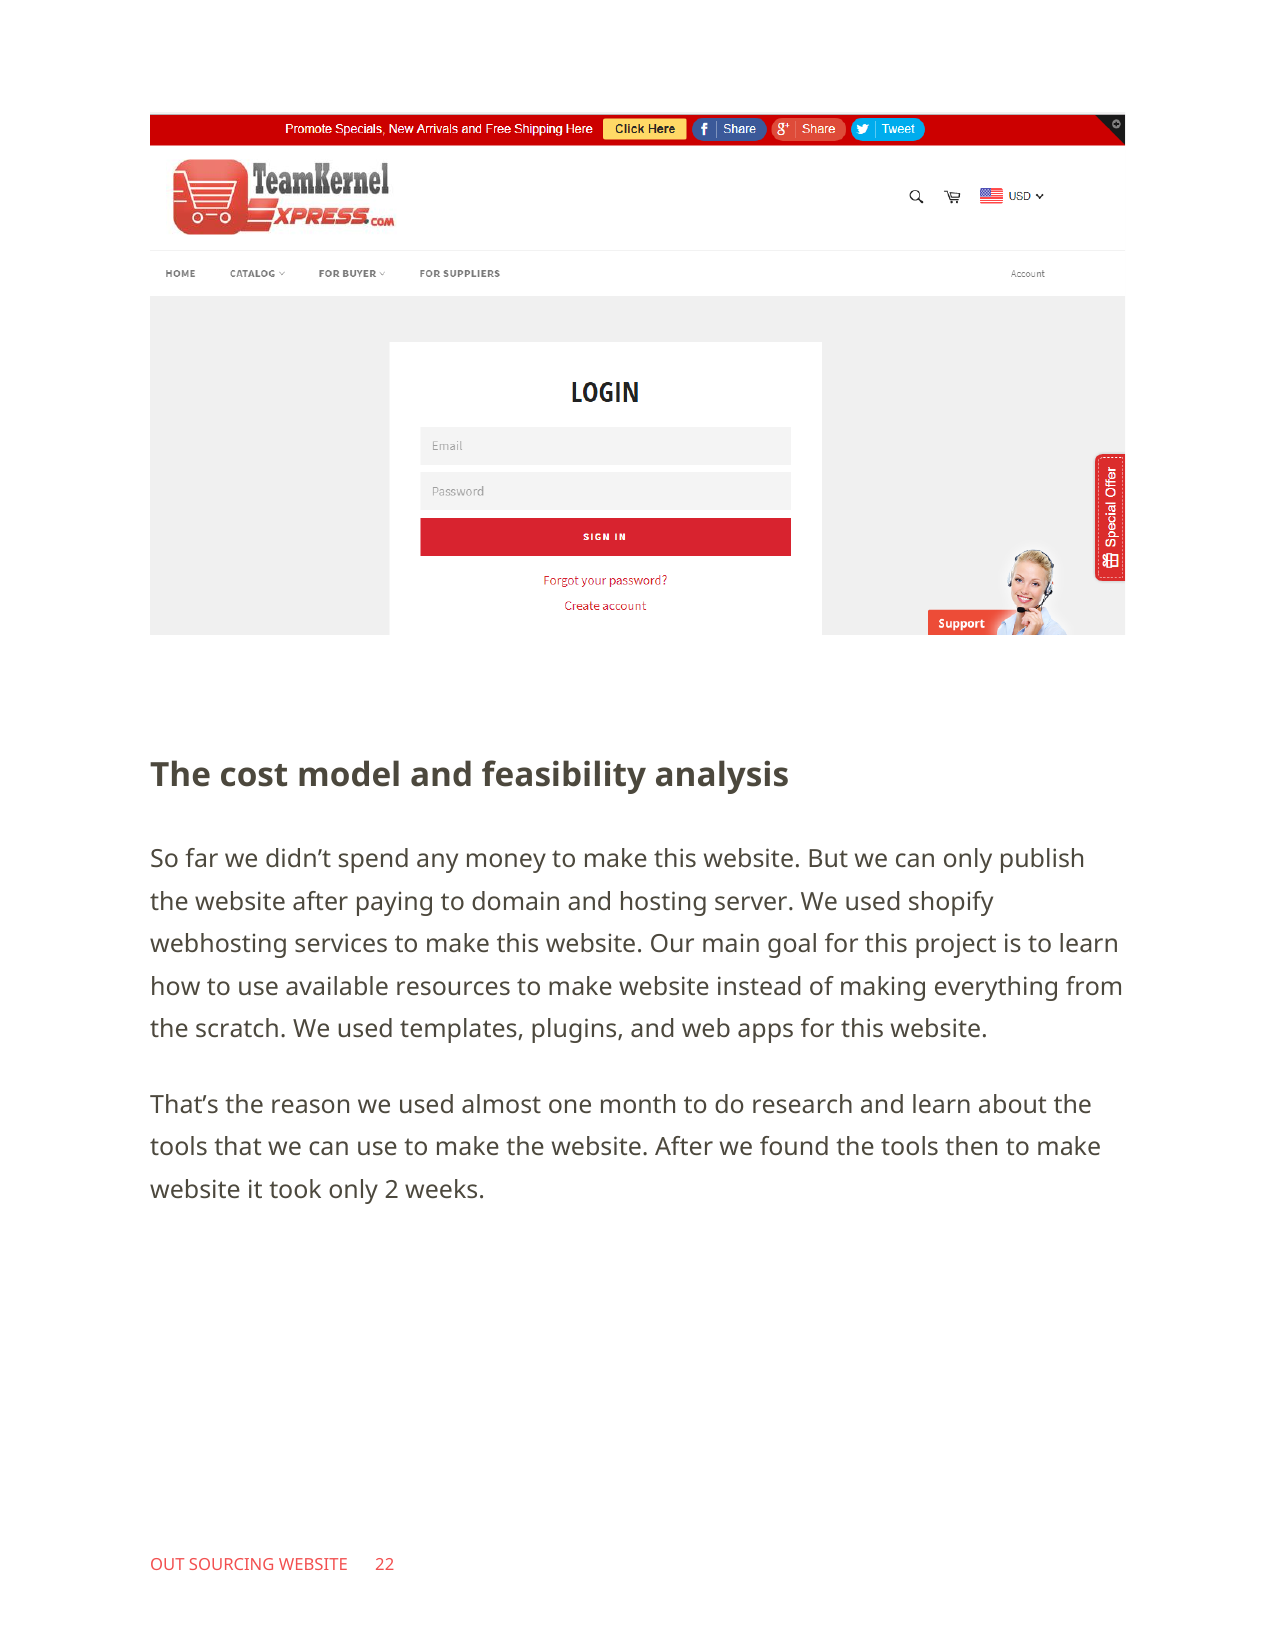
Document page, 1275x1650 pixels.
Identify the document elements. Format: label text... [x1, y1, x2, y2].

text That’s the reason we used almost one month to do research and learn about the tools that we can use to make the website. After we found the tools then to make website it took only 2 weeks. [150, 1086, 1125, 1206]
text So far we didn’t spend any money to make this website. But we can only publish the website after paying to domain and hosting server. We used shopify webhosting services to make this website. Our main goal for this project is to learn how to use available resources to make website instead of making everything from the scratch. We used templates, plugins, and web apps for this website. [150, 841, 1125, 1045]
text The cost model and feasibility analysis [150, 751, 1125, 796]
picture [150, 112, 1125, 635]
